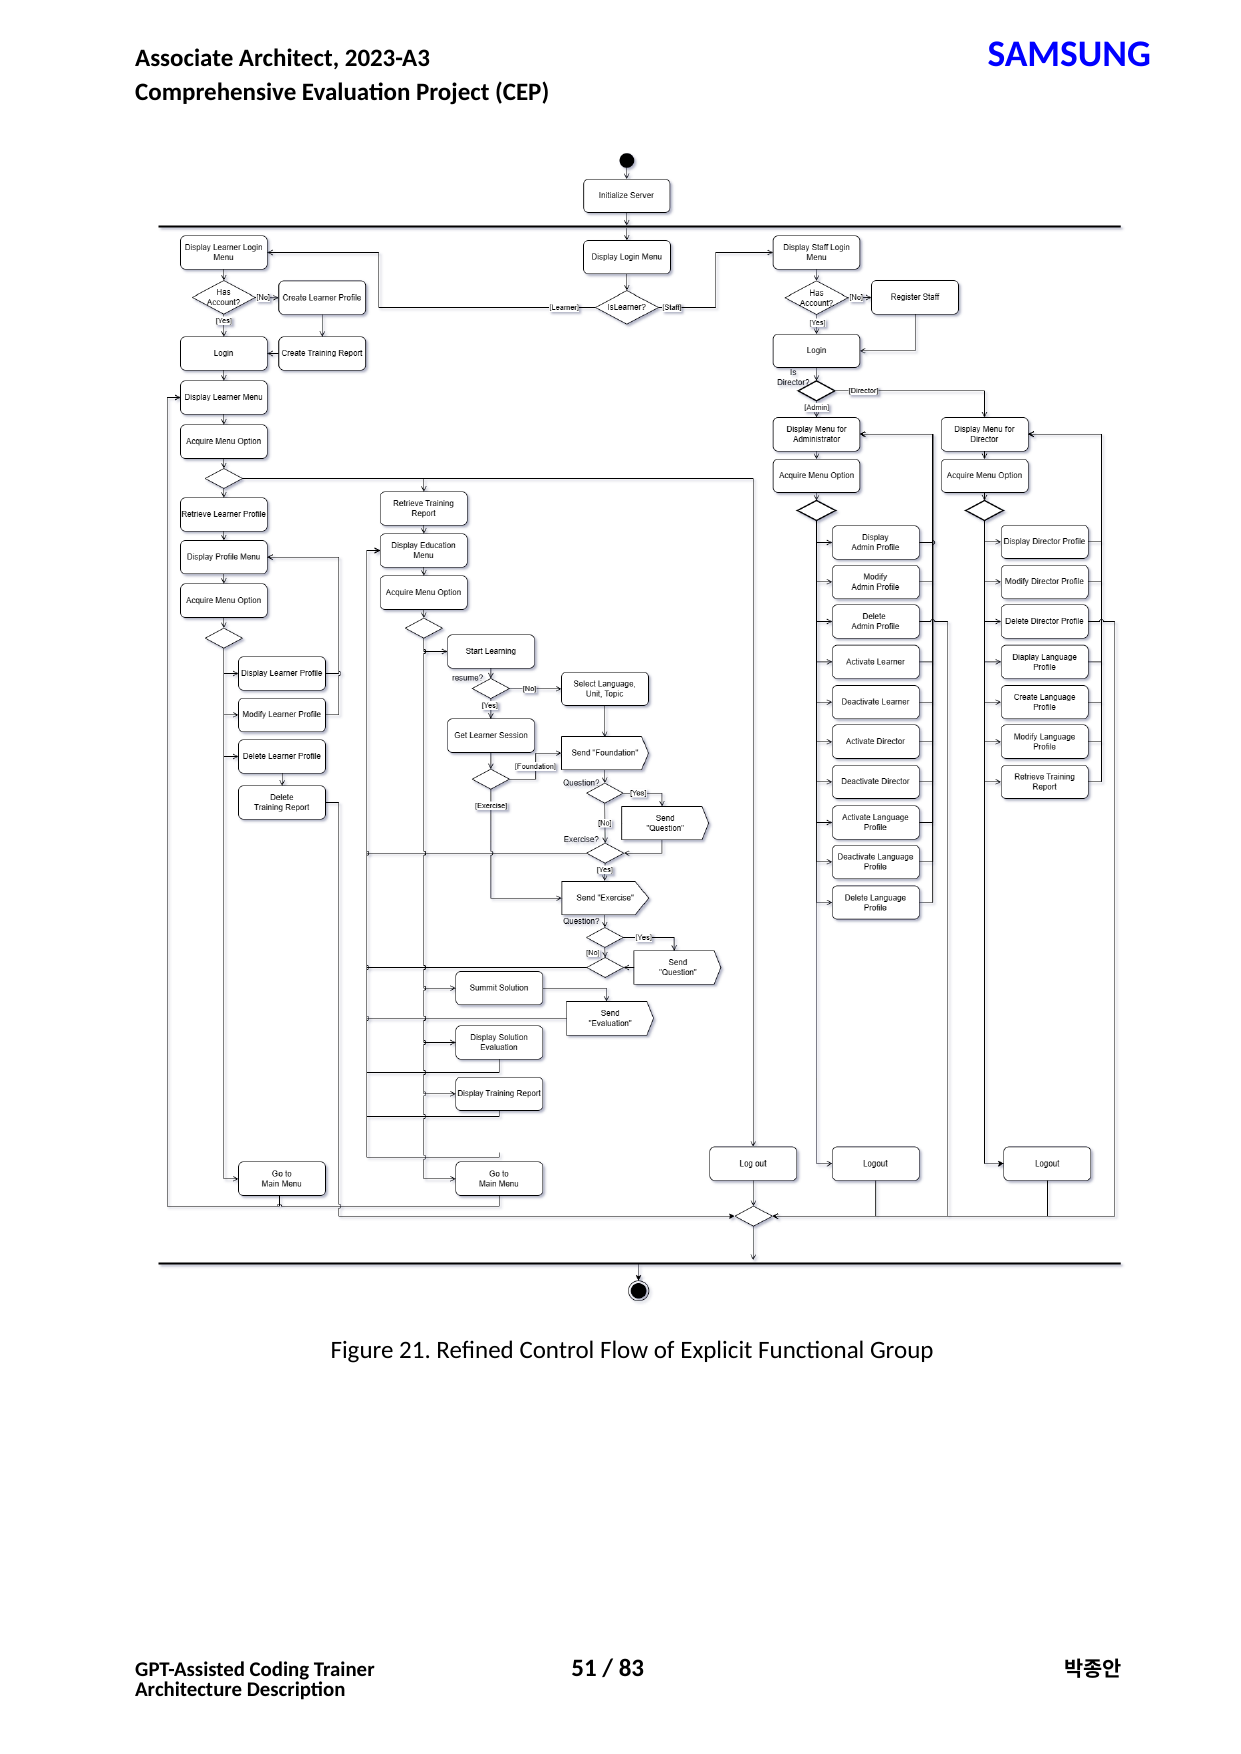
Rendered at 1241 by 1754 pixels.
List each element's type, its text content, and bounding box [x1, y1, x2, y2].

picture [157, 150, 1129, 1309]
